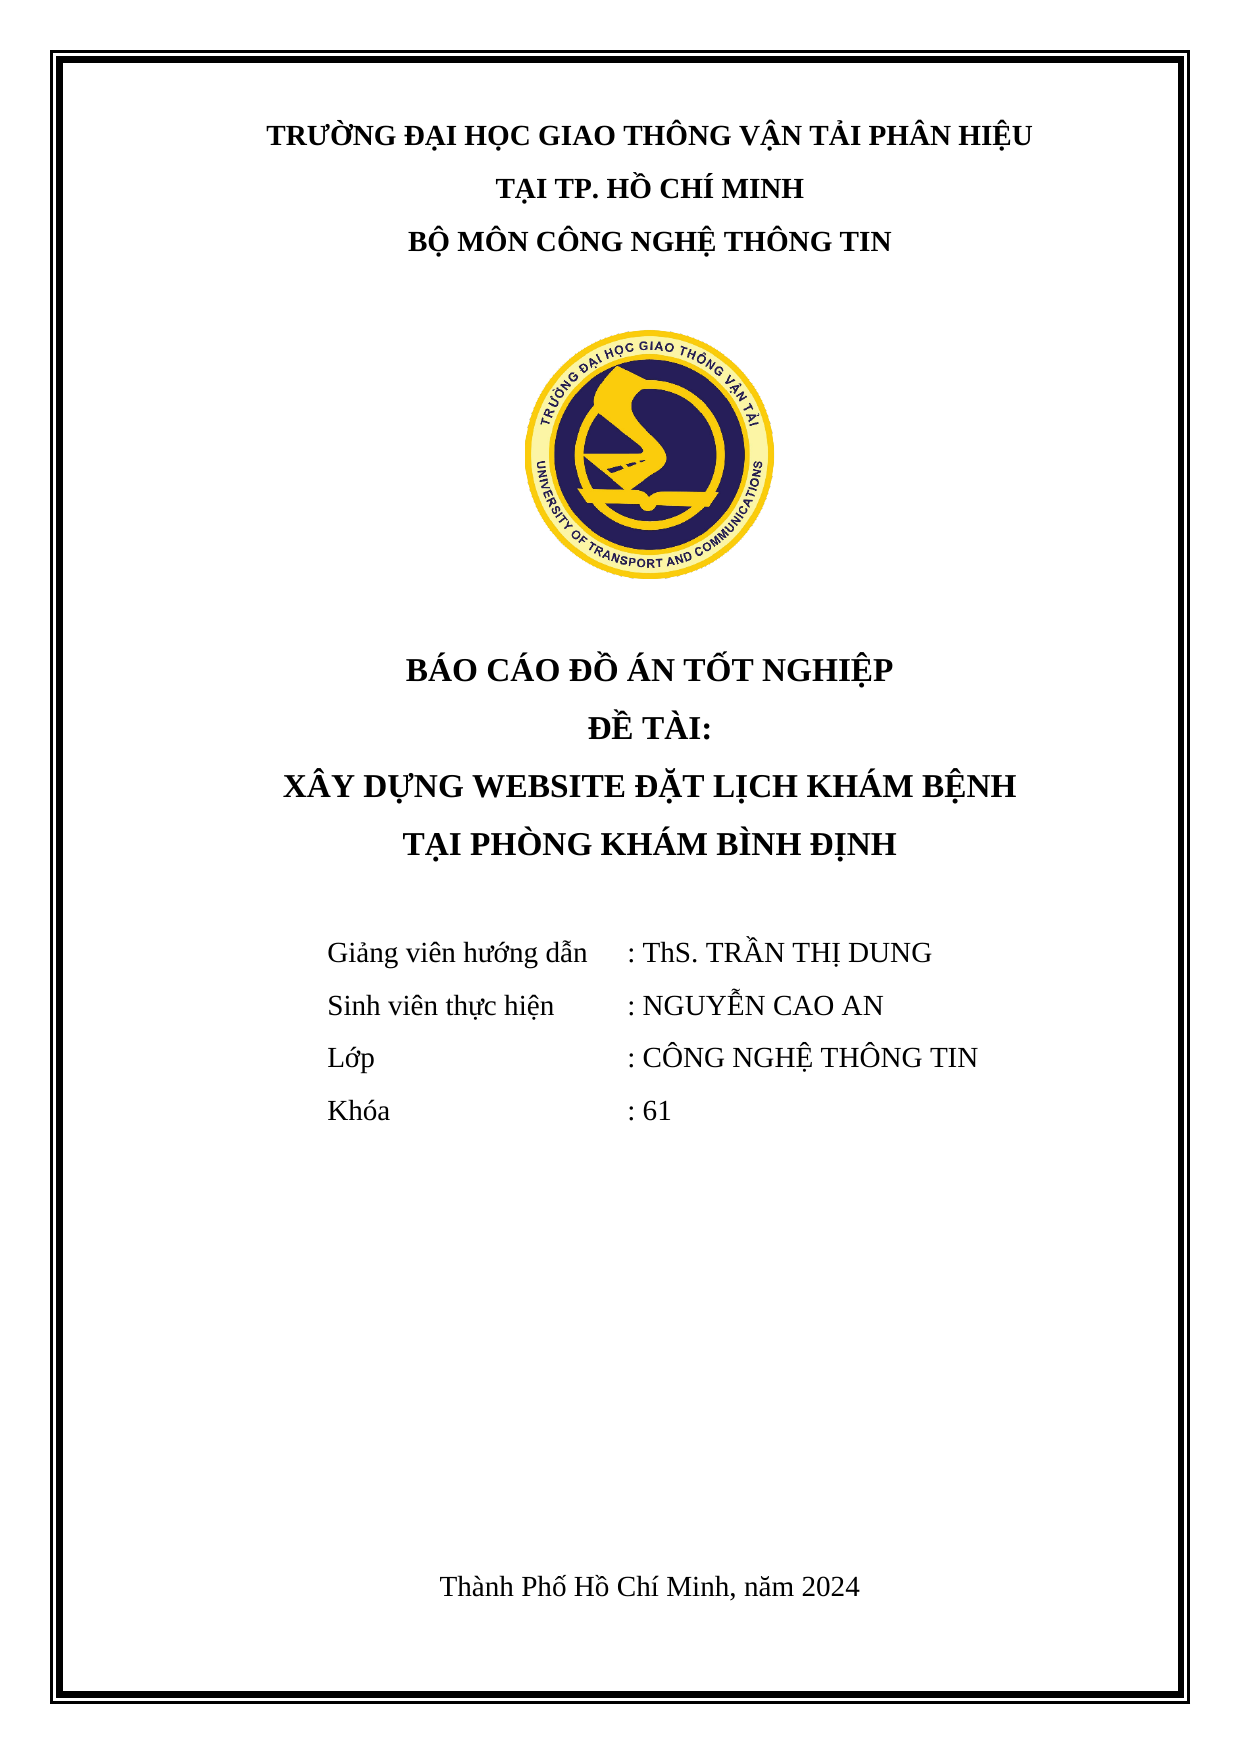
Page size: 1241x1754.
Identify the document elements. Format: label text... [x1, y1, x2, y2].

text XÂY DỰNG WEBSITE ĐẶT LỊCH KHÁM BỆNH [177, 766, 1122, 804]
text BÁO CÁO ĐỒ ÁN TỐT NGHIỆP [177, 650, 1122, 688]
text Thành Phố Hồ Chí Minh, năm 2024 [177, 1569, 1122, 1602]
text BỘ MÔN CÔNG NGHỆ THÔNG TIN [177, 224, 1122, 257]
text Lớp : CÔNG NGHỆ THÔNG TIN [177, 1041, 1122, 1074]
text Giảng viên hướng dẫn : ThS. TRẦN THỊ DUNG [177, 935, 1122, 968]
text TẠI TP. HỒ CHÍ MINH [177, 171, 1122, 204]
text ĐỀ TÀI: [177, 708, 1122, 746]
text TẠI PHÒNG KHÁM BÌNH ĐỊNH [177, 824, 1122, 862]
text TRƯỜNG ĐẠI HỌC GIAO THÔNG VẬN TẢI PHÂN HIỆU [177, 118, 1122, 152]
text Khóa : 61 [177, 1093, 1122, 1127]
picture [525, 329, 775, 579]
text Sinh viên thực hiện : NGUYỄN CAO AN [177, 988, 1122, 1021]
